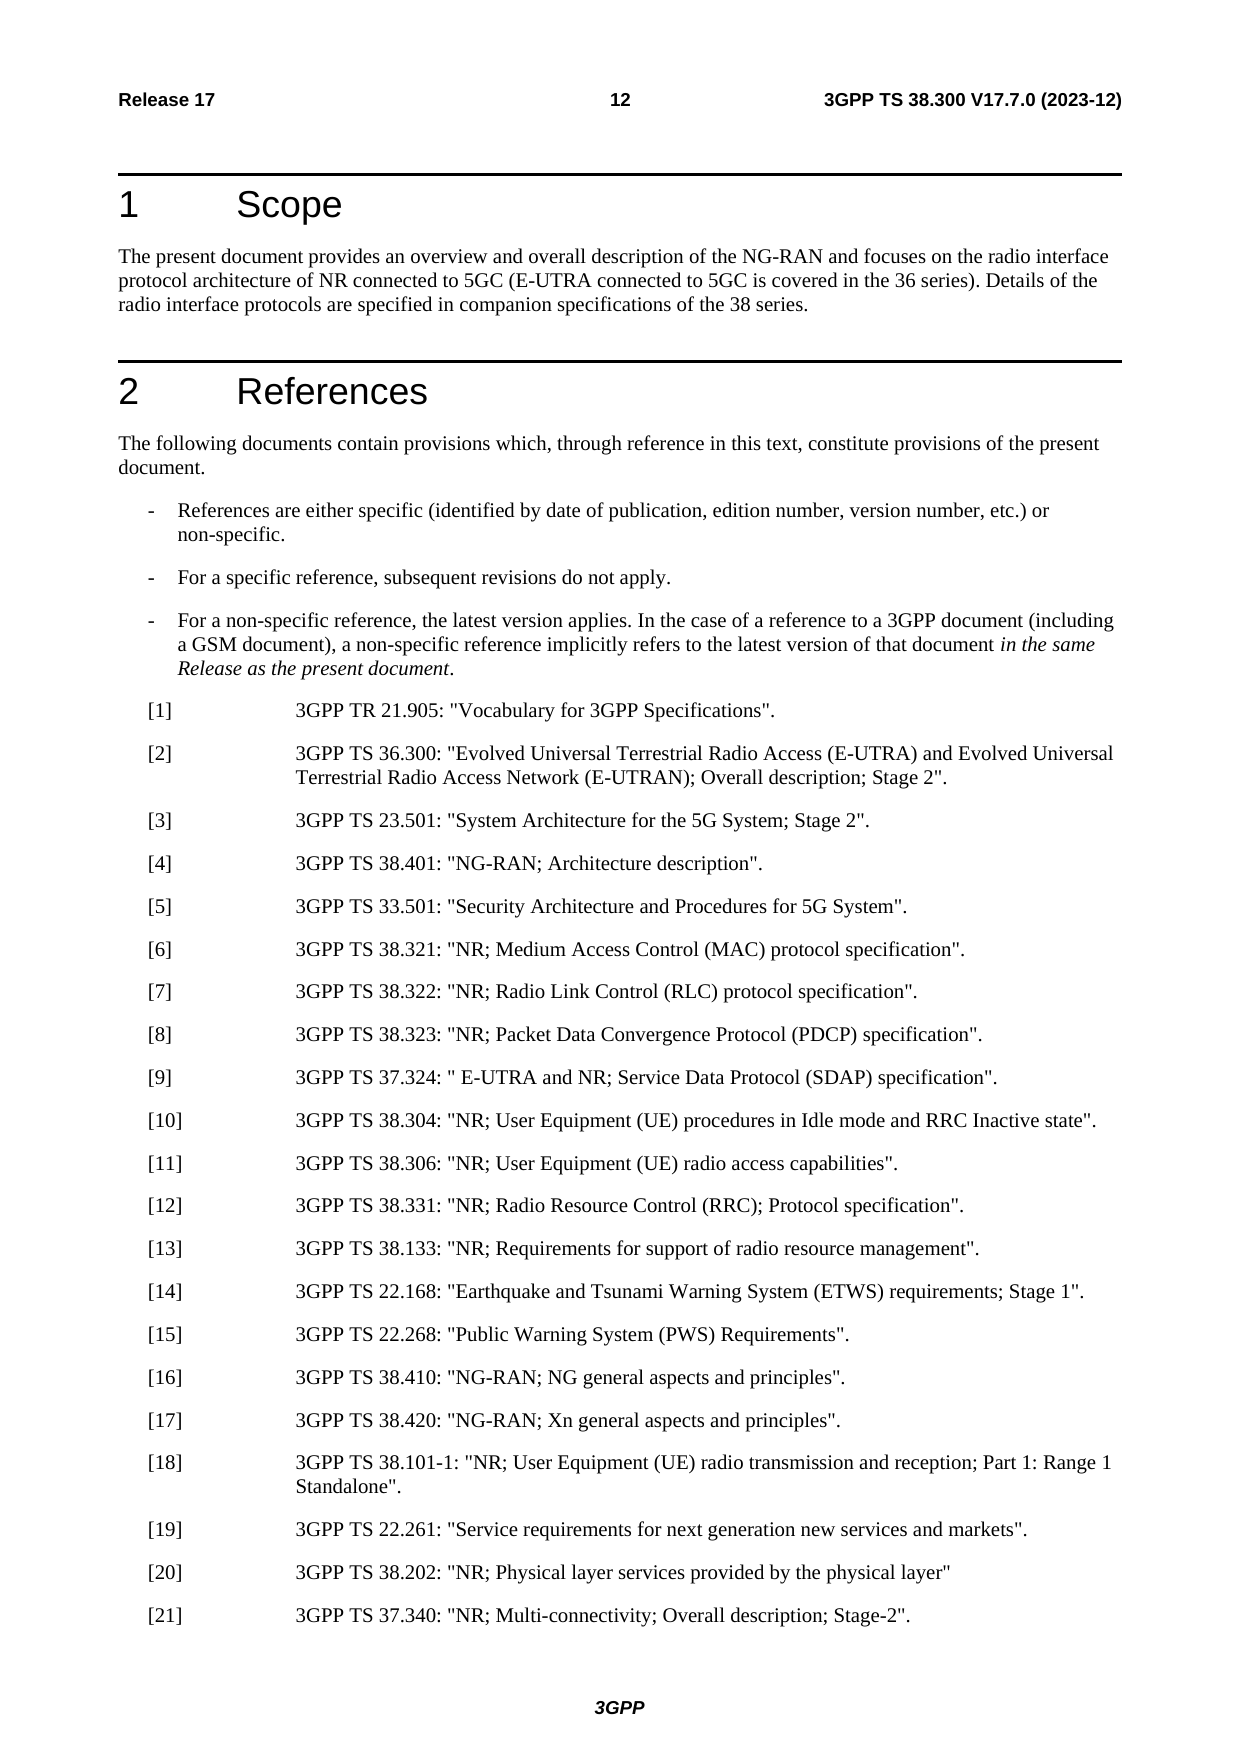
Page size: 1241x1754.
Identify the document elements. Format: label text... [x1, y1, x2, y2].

text [1] 3GPP TR 21.905: "Vocabulary for 3GPP Specifications". [148, 698, 1122, 722]
text [14] 3GPP TS 22.168: "Earthquake and Tsunami Warning System (ETWS) requirements; Stage 1". [148, 1279, 1122, 1303]
text [13] 3GPP TS 38.133: "NR; Requirements for support of radio resource management". [148, 1236, 1122, 1260]
text The following documents contain provisions which, through reference in this text, constitute provisions of the present document. [118, 431, 1122, 479]
text [8] 3GPP TS 38.323: "NR; Packet Data Convergence Protocol (PDCP) specification". [148, 1022, 1122, 1046]
text [5] 3GPP TS 33.501: "Security Architecture and Procedures for 5G System". [148, 894, 1122, 918]
subtitle 2 References [118, 363, 1122, 412]
text [7] 3GPP TS 38.322: "NR; Radio Link Control (RLC) protocol specification". [148, 979, 1122, 1003]
text [21] 3GPP TS 37.340: "NR; Multi-connectivity; Overall description; Stage-2". [148, 1603, 1122, 1627]
text - References are either specific (identified by date of publication, edition number, version number, etc.) or non-specific. [148, 498, 1122, 546]
text [20] 3GPP TS 38.202: "NR; Physical layer services provided by the physical layer" [148, 1560, 1122, 1584]
text The present document provides an overview and overall description of the NG-RAN and focuses on the radio interface protocol architecture of NR connected to 5GC (E-UTRA connected to 5GC is covered in the 36 series). Details of the radio interface protocols are specified in companion specifications of the 38 series. [118, 244, 1122, 316]
text [10] 3GPP TS 38.304: "NR; User Equipment (UE) procedures in Idle mode and RRC Inactive state". [148, 1108, 1122, 1132]
text [11] 3GPP TS 38.306: "NR; User Equipment (UE) radio access capabilities". [148, 1151, 1122, 1175]
text [18] 3GPP TS 38.101-1: "NR; User Equipment (UE) radio transmission and reception; Part 1: Range 1 Standalone". [148, 1450, 1122, 1498]
text [15] 3GPP TS 22.268: "Public Warning System (PWS) Requirements". [148, 1322, 1122, 1346]
text [4] 3GPP TS 38.401: "NG-RAN; Architecture description". [148, 851, 1122, 875]
text [9] 3GPP TS 37.324: " E-UTRA and NR; Service Data Protocol (SDAP) specification". [148, 1065, 1122, 1089]
text [19] 3GPP TS 22.261: "Service requirements for next generation new services and markets". [148, 1517, 1122, 1541]
text - For a specific reference, subsequent revisions do not apply. [148, 565, 1122, 589]
text - For a non-specific reference, the latest version applies. In the case of a reference to a 3GPP document (including a GSM document), a non-specific reference implicitly refers to the latest version of that document in the same Release as the present document. [148, 607, 1122, 680]
text [2] 3GPP TS 36.300: "Evolved Universal Terrestrial Radio Access (E-UTRA) and Evolved Universal Terrestrial Radio Access Network (E-UTRAN); Overall description; Stage 2". [148, 741, 1122, 789]
text [12] 3GPP TS 38.331: "NR; Radio Resource Control (RRC); Protocol specification". [148, 1193, 1122, 1217]
text [3] 3GPP TS 23.501: "System Architecture for the 5G System; Stage 2". [148, 808, 1122, 832]
text [16] 3GPP TS 38.410: "NG-RAN; NG general aspects and principles". [148, 1365, 1122, 1389]
subtitle 1 Scope [118, 176, 1122, 225]
text [6] 3GPP TS 38.321: "NR; Medium Access Control (MAC) protocol specification". [148, 937, 1122, 961]
text [17] 3GPP TS 38.420: "NG-RAN; Xn general aspects and principles". [148, 1407, 1122, 1432]
